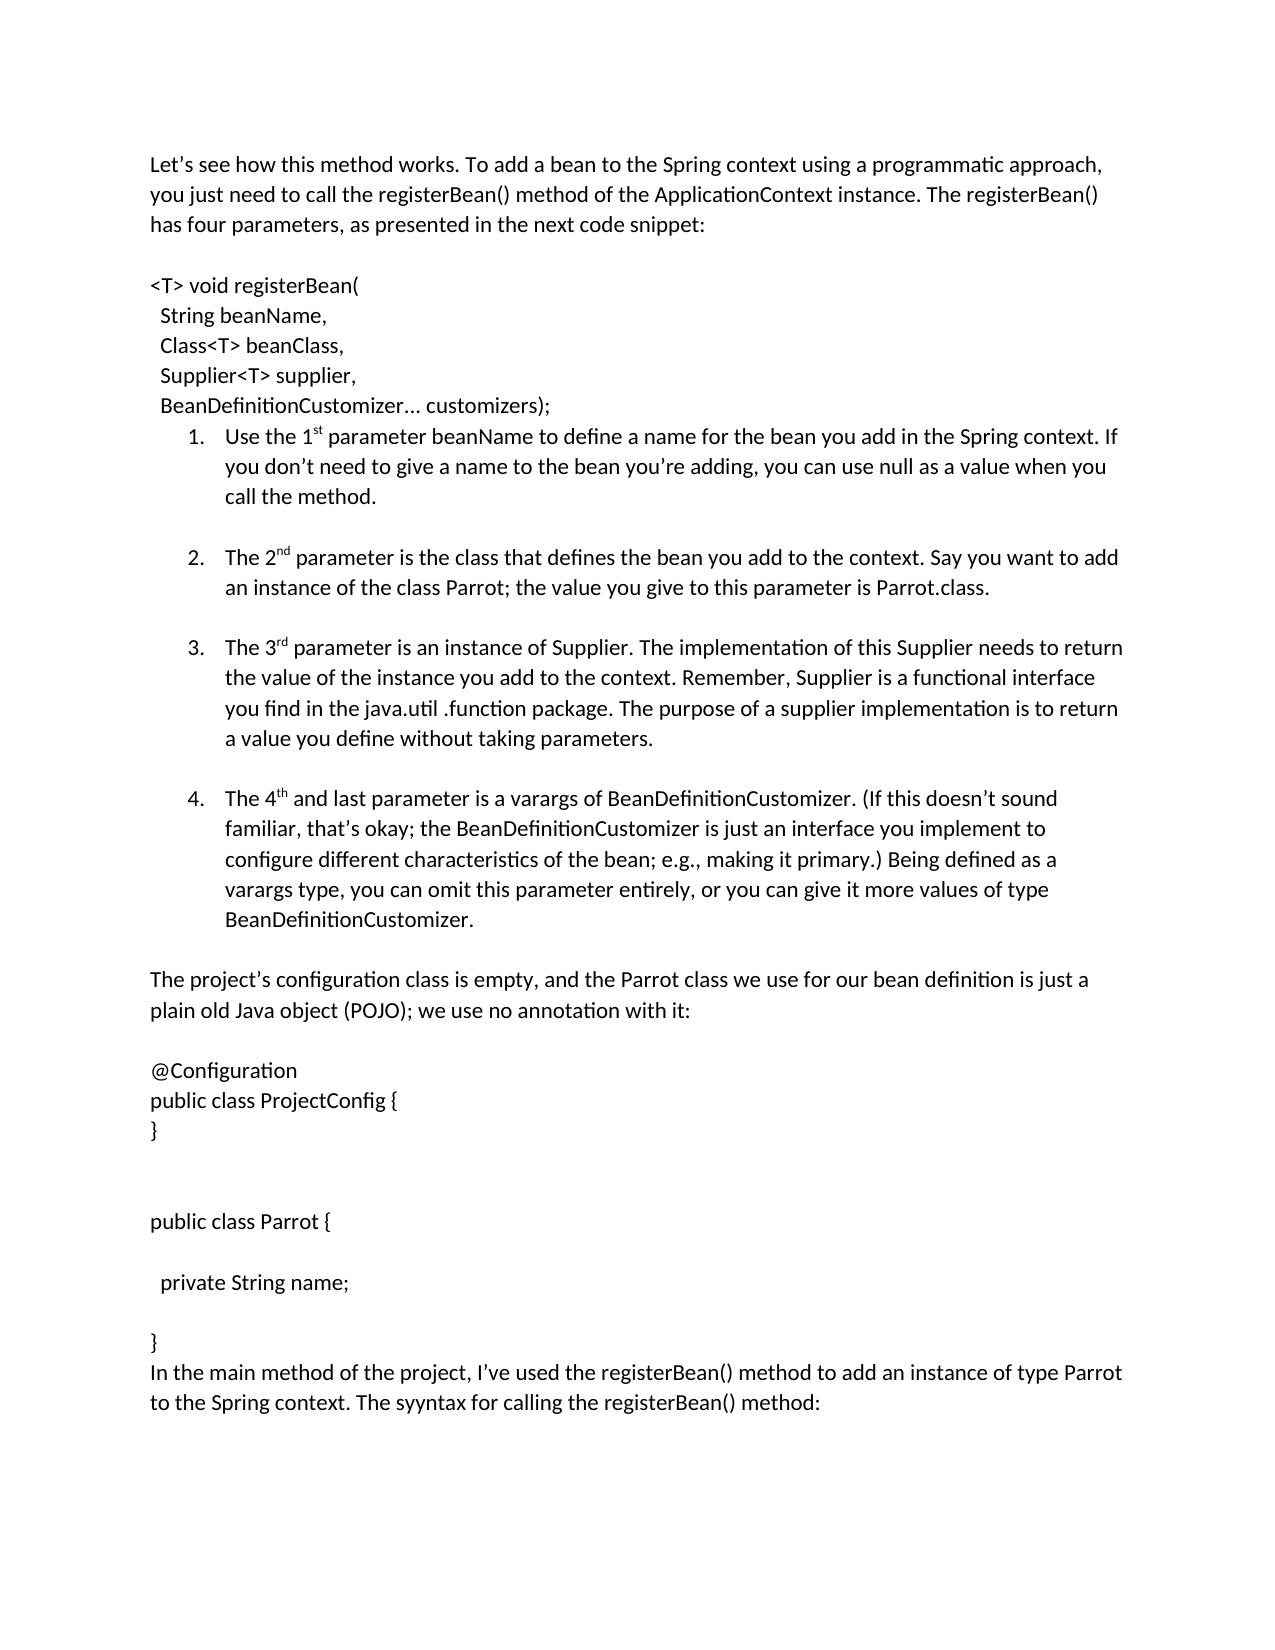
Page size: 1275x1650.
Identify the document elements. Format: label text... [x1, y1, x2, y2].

text Supplier<T> supplier, [150, 361, 1125, 389]
text @Configuration [150, 1056, 1125, 1084]
list The 4th and last parameter is a varargs of BeanDefinitionCustomizer. (If this doesn’t sound familiar, that’s okay; the BeanDefinitionCustomizer is just an interface you implement to configure different characteristics of the bean; e.g., making it primary.) Being defined as a varargs type, you can omit this parameter entirely, or you can give it more values of type BeanDefinitionCustomizer. [187, 784, 1125, 933]
text Let’s see how this method works. To add a bean to the Spring context using a programmatic approach, you just need to call the registerBean() method of the ApplicationContext instance. The registerBean() has four parameters, as presented in the next code snippet: [150, 150, 1125, 238]
text public class ProjectConfig { [150, 1086, 1125, 1114]
list The 2nd parameter is the class that defines the bean you add to the context. Say you want to add an instance of the class Parrot; the value you give to this parameter is Parrot.class. [187, 543, 1125, 601]
text } [150, 1328, 1125, 1356]
text The project’s configuration class is empty, and the Parrot class we use for our bean definition is just a plain old Java object (POJO); we use no annotation with it: [150, 966, 1125, 1024]
text BeanDefinitionCustomizer... customizers); [150, 392, 1125, 420]
text Class<T> beanClass, [150, 331, 1125, 359]
list The 3rd parameter is an instance of Supplier. The implementation of this Supplier needs to return the value of the instance you add to the context. Remember, Supplier is a functional interface you find in the java.util .function package. The purpose of a supplier implementation is to return a value you define without taking parameters. [187, 633, 1125, 752]
text In the main method of the project, I’ve used the registerBean() method to add an instance of type Parrot to the Spring context. The syyntax for calling the registerBean() method: [150, 1358, 1125, 1417]
text String beanName, [150, 301, 1125, 329]
text <T> void registerBean( [150, 271, 1125, 299]
list Use the 1st parameter beanName to define a name for the bean you add in the Spring context. If you don’t need to give a name to the bean you’re adding, you can use null as a value when you call the method. [187, 422, 1125, 510]
text public class Parrot { [150, 1207, 1125, 1235]
text private String name; [150, 1268, 1125, 1296]
text } [150, 1117, 1125, 1145]
